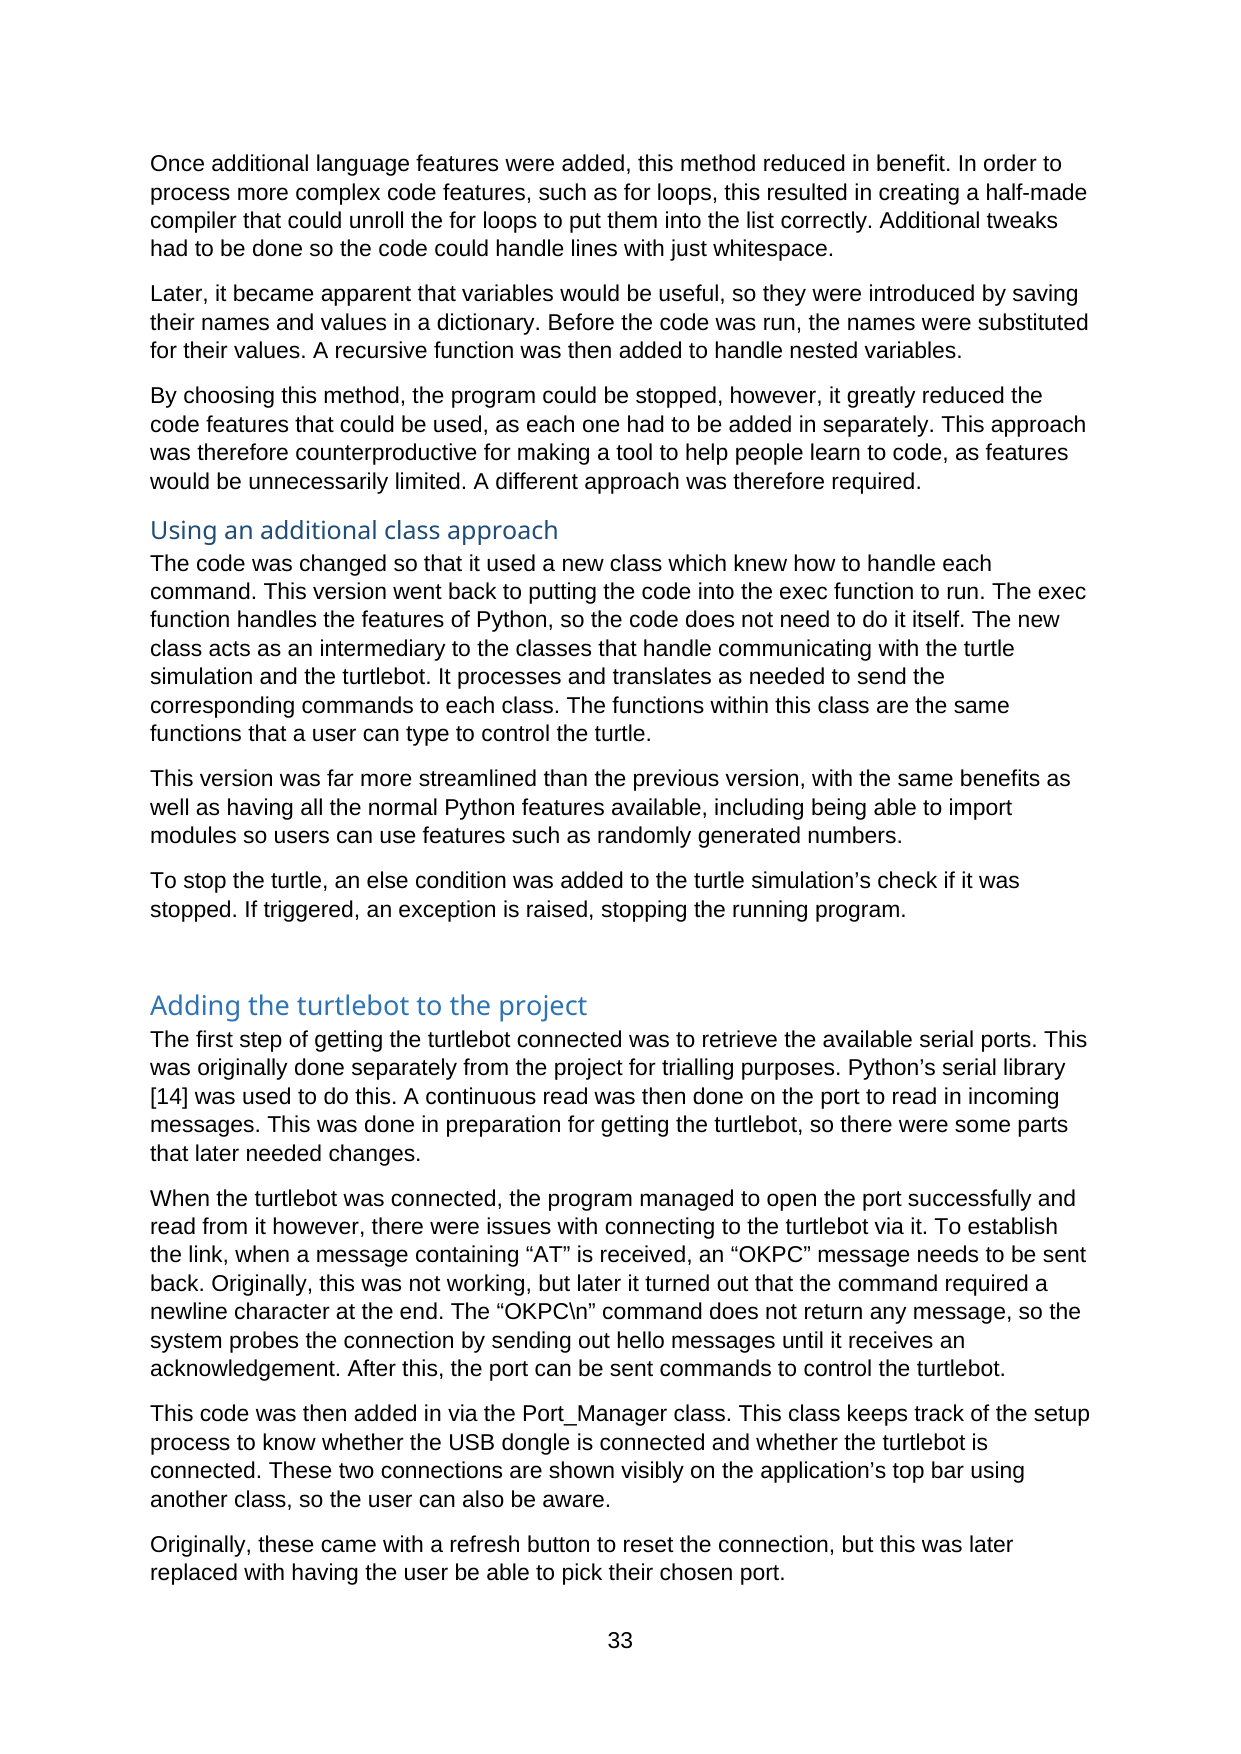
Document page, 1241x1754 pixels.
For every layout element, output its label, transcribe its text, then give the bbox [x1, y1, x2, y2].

text This code was then added in via the Port_Manager class. This class keeps track of the setup process to know whether the USB dongle is connected and whether the turtlebot is connected. These two connections are shown visibly on the application’s top bar using another class, so the user can also be aware. [150, 1400, 1090, 1512]
text This version was far more streamlined than the previous version, with the same benefits as well as having all the normal Python features available, including being able to import modules so users can use features such as randomly generated numbers. [150, 765, 1090, 848]
text The code was changed so that it used a new class which knew how to handle each command. This version went back to putting the code into the exec function to run. The exec function handles the features of Python, so the code does not need to do it itself. The new class acts as an intermediary to the classes that handle communicating with the turtle simulation and the turtlebot. It processes and translates as needed to send the corresponding commands to each class. The functions within this class are the same functions that a user can type to control the turtle. [150, 549, 1090, 747]
text To stop the turtle, an else condition was added to the turtle simulation’s check if it was stopped. If triggered, an exception is raised, stopping the running program. [150, 867, 1090, 922]
text Later, it became apparent that variables would be useful, so they were introduced by saving their names and values in a dictionary. Before the code was run, the names were substituted for their values. A recursive function was then added to handle nested variables. [150, 280, 1090, 364]
text When the turtlebot was connected, the program managed to open the port successfully and read from it however, there were issues with connecting to the turtlebot via it. To establish the link, when a message containing “AT” is received, an “OKPC” message needs to be sent back. Originally, this was not working, but later it turned out that the command required a newline character at the end. The “OKPC\n” command does not return any message, so the system probes the connection by sending out hello messages until it receives an acknowledgement. After this, the port can be sent commands to control the turtlebot. [150, 1184, 1090, 1382]
subtitle Using an additional class approach [150, 513, 1090, 547]
text By choosing this method, the program could be stopped, however, it greatly reduced the code features that could be used, as each one had to be added in separately. This approach was therefore counterproductive for making a tool to help people learn to code, as features would be unnecessarily limited. A different approach was therefore required. [150, 382, 1090, 494]
text Originally, these came with a refresh button to reset the connection, but this was later replaced with having the user be able to pick their chosen port. [150, 1531, 1090, 1586]
subtitle Adding the turtlebot to the project [150, 986, 1090, 1023]
text The first step of getting the turtlebot connected was to retrieve the available serial ports. This was originally done separately from the project for trialling purposes. Python’s serial library [14] was used to do this. A continuous read was then done on the port to read in incoming messages. This was done in preparation for getting the turtlebot, so there were some parts that later needed changes. [150, 1026, 1090, 1166]
text Once additional language features were added, this method reduced in benefit. In order to process more complex code features, such as for loops, this resulted in creating a half-made compiler that could unroll the for loops to put them into the list correctly. Additional tweaks had to be done so the code could handle lines with just whitespace. [150, 150, 1090, 262]
